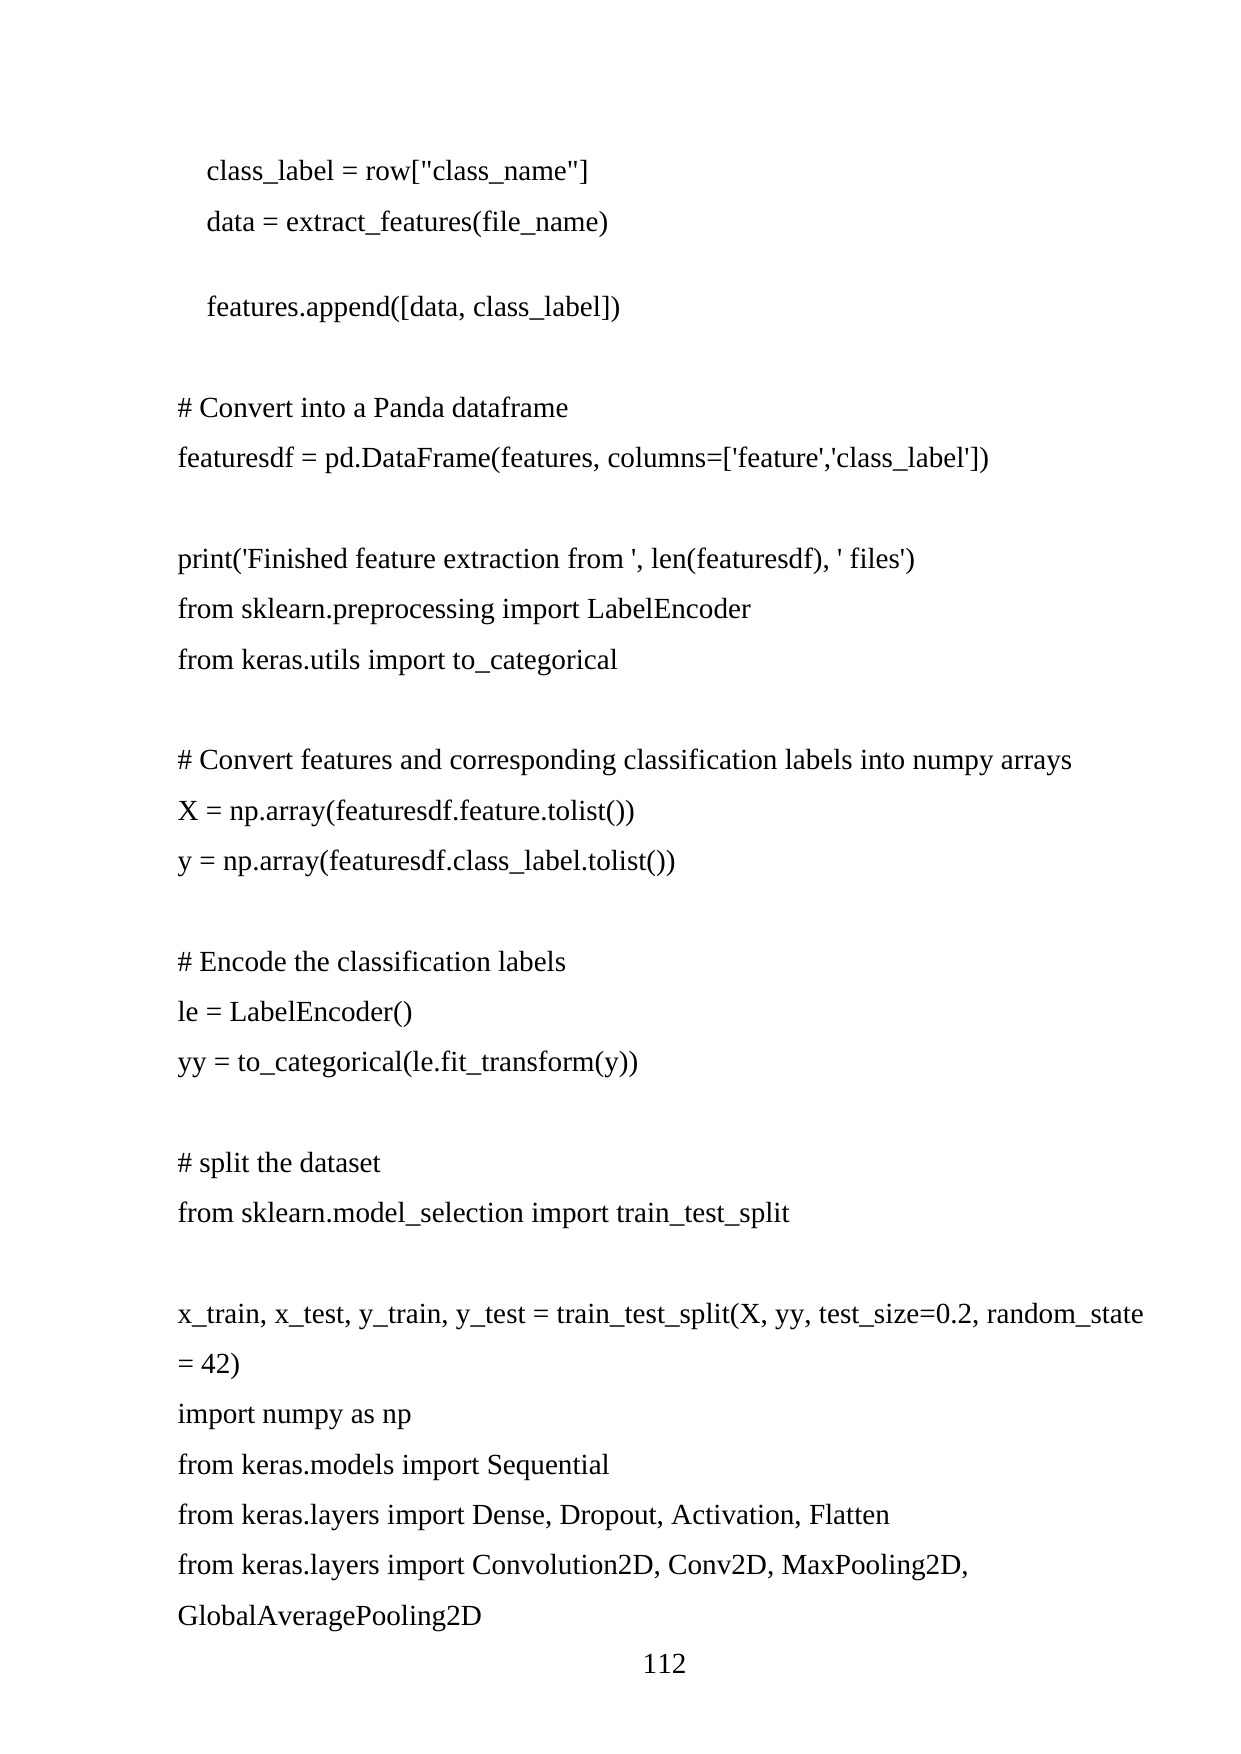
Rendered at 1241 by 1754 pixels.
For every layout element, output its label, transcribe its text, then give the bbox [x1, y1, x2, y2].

text from keras.models import Sequential [177, 1447, 1152, 1480]
text print('Finished feature extraction from ', len(featuresdf), ' files') [177, 541, 1152, 575]
text from sklearn.model_selection import train_test_split [177, 1195, 1152, 1229]
text # Encode the classification labels [177, 944, 1152, 977]
text # split the dataset [177, 1145, 1152, 1178]
text from keras.layers import Dense, Dropout, Activation, Flatten [177, 1497, 1152, 1531]
text featuresdf = pd.DataFrame(features, columns=['feature','class_label']) [177, 441, 1152, 474]
text yy = to_categorical(le.fit_transform(y)) [177, 1044, 1152, 1078]
text # Convert into a Panda dataframe [177, 390, 1152, 424]
text le = LabelEncoder() [177, 994, 1152, 1027]
text y = np.array(featuresdf.class_label.tolist()) [177, 843, 1152, 877]
text from sklearn.preprocessing import LabelEncoder [177, 591, 1152, 625]
text # Convert features and corresponding classification labels into numpy arrays [177, 742, 1152, 776]
text x_train, x_test, y_train, y_test = train_test_split(X, yy, test_size=0.2, random_state = 42) [177, 1296, 1152, 1380]
text features.append([data, class_label]) [177, 289, 1152, 323]
text from keras.layers import Convolution2D, Conv2D, MaxPooling2D, GlobalAveragePooling2D [177, 1547, 1152, 1631]
text X = np.array(featuresdf.feature.tolist()) [177, 793, 1152, 826]
text import numpy as np [177, 1396, 1152, 1430]
text data = extract_features(file_name) [177, 204, 1152, 237]
text class_label = row["class_name"] [177, 153, 1152, 187]
text from keras.utils import to_categorical [177, 642, 1152, 675]
